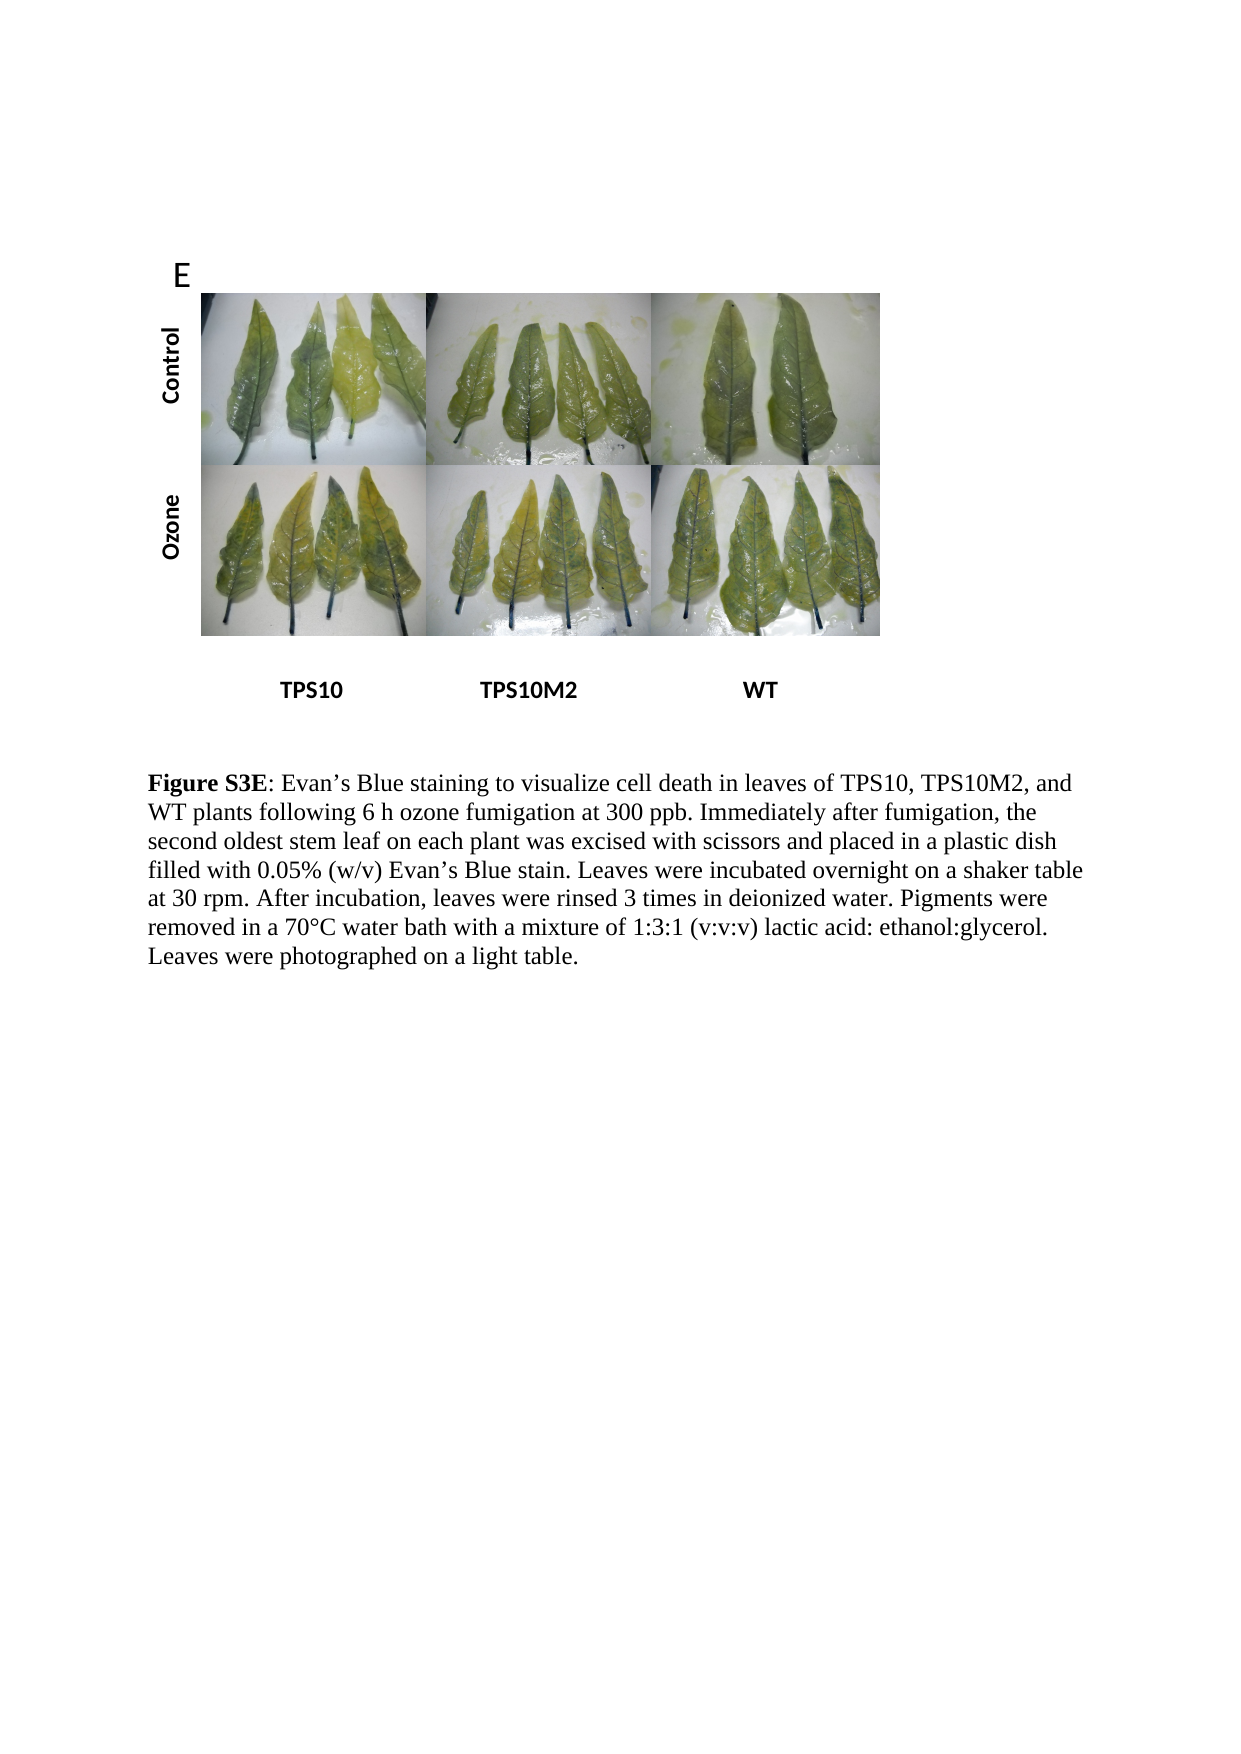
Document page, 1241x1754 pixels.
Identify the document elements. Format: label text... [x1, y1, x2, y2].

text Figure S3E: Evan’s Blue staining to visualize cell death in leaves of TPS10, TPS10M2, and WT plants following 6 h ozone fumigation at 300 ppb. Immediately after fumigation, the second oldest stem leaf on each plant was excised with scissors and placed in a plastic dish filled with 0.05% (w/v) Evan’s Blue stain. Leaves were incubated overnight on a shaker table at 30 rpm. After incubation, leaves were rinsed 3 times in deionized water. Pigments were removed in a 70°C water bath with a mixture of 1:3:1 (v:v:v) lactic acid: ethanol:glycerol. Leaves were photographed on a light table. [148, 768, 1093, 970]
